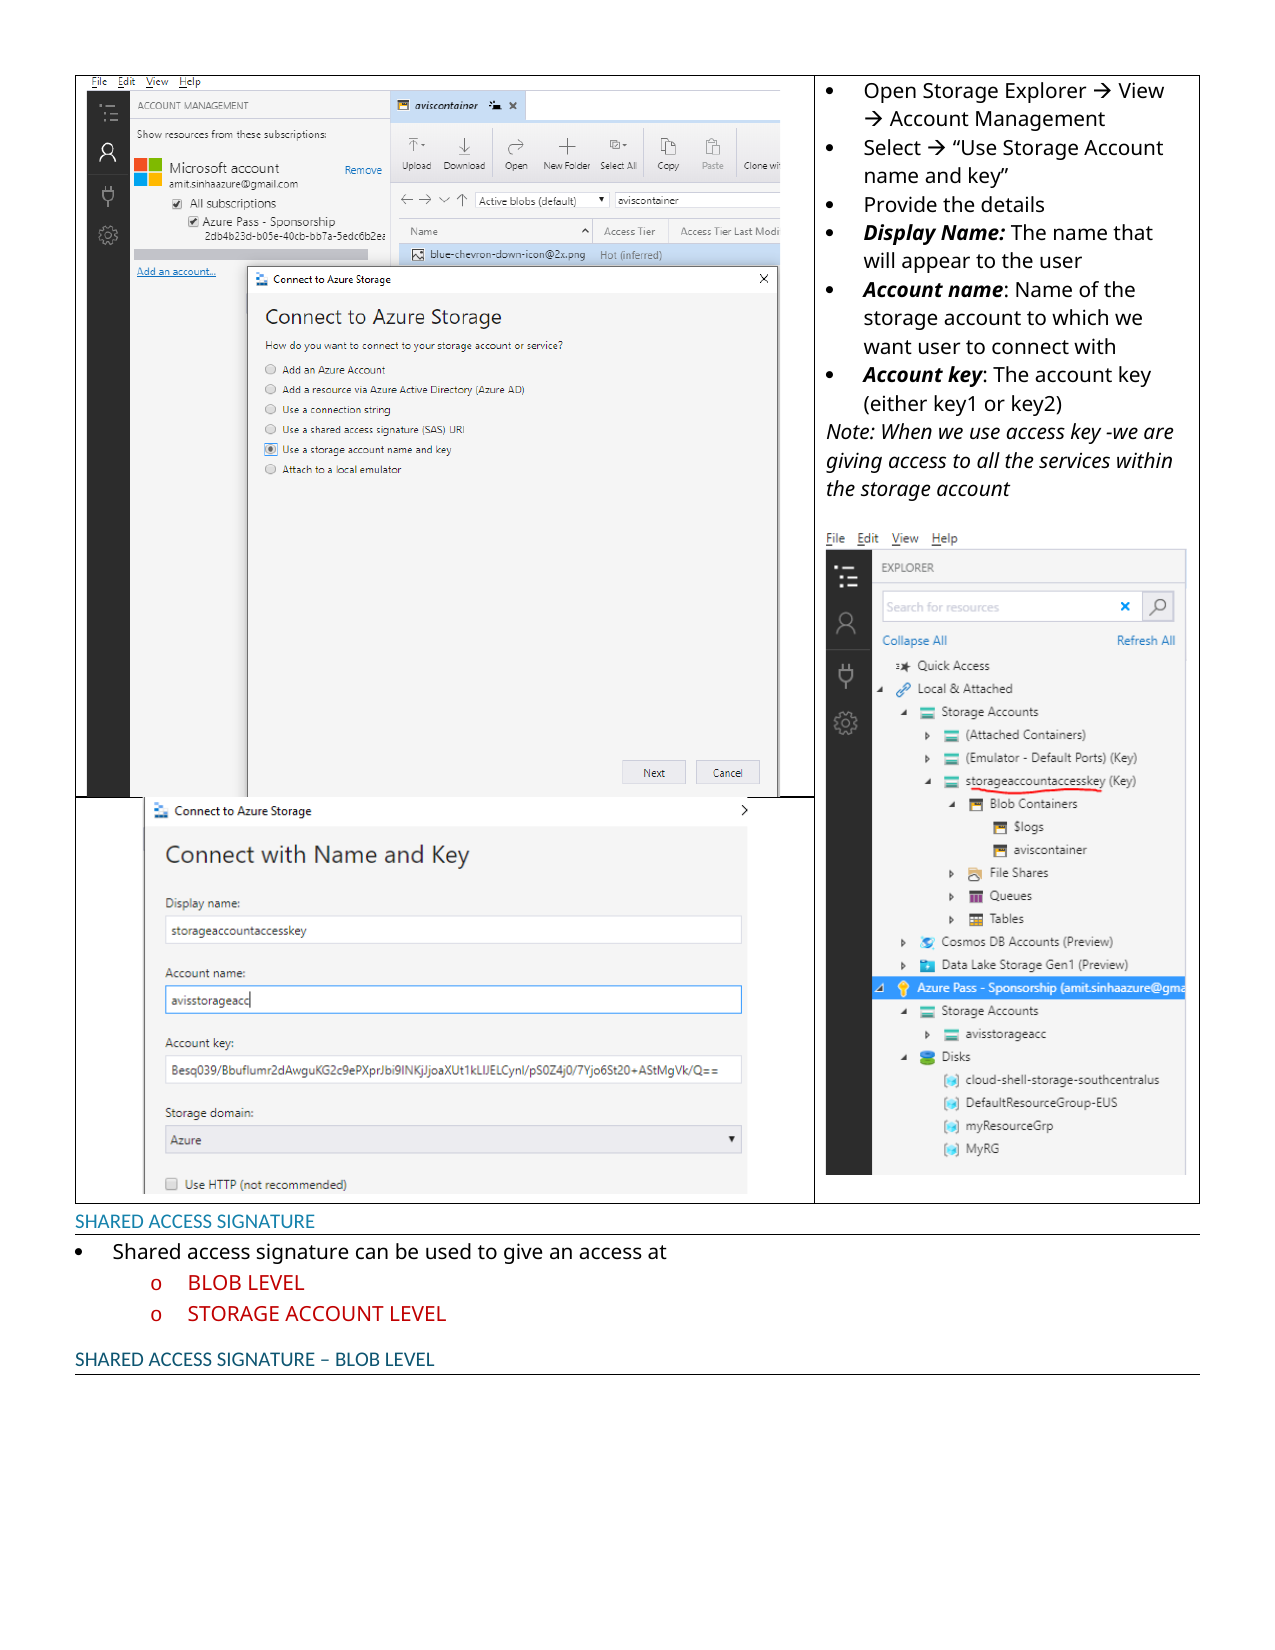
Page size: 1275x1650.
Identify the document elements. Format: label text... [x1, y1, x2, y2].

list STORAGE ACCOUNT LEVEL [150, 1299, 1200, 1327]
picture [825, 531, 1187, 1175]
list Shared access signature can be used to give an access at [75, 1237, 1200, 1266]
subtitle SHARED ACCESS SIGNATURE – BLOB LEVEL [75, 1346, 1200, 1374]
table_header Open Storage Explorer View Account Management Select “Use Storage Account name and key” Provide the details Display Name: The name that will appear to the user Account name: Name of the storage account to which we want user to connect with Account key: The account key (either key1 or key2) Note: When we use access key -we are giving access to all the services within the storage account [815, 76, 1199, 1203]
table_header [781, 76, 814, 796]
table_header [76, 76, 86, 796]
picture [86, 76, 781, 1194]
subtitle SHARED ACCESS SIGNATURE [75, 1208, 1200, 1234]
list BLOB LEVEL [150, 1268, 1200, 1297]
table_cell [76, 798, 814, 1203]
